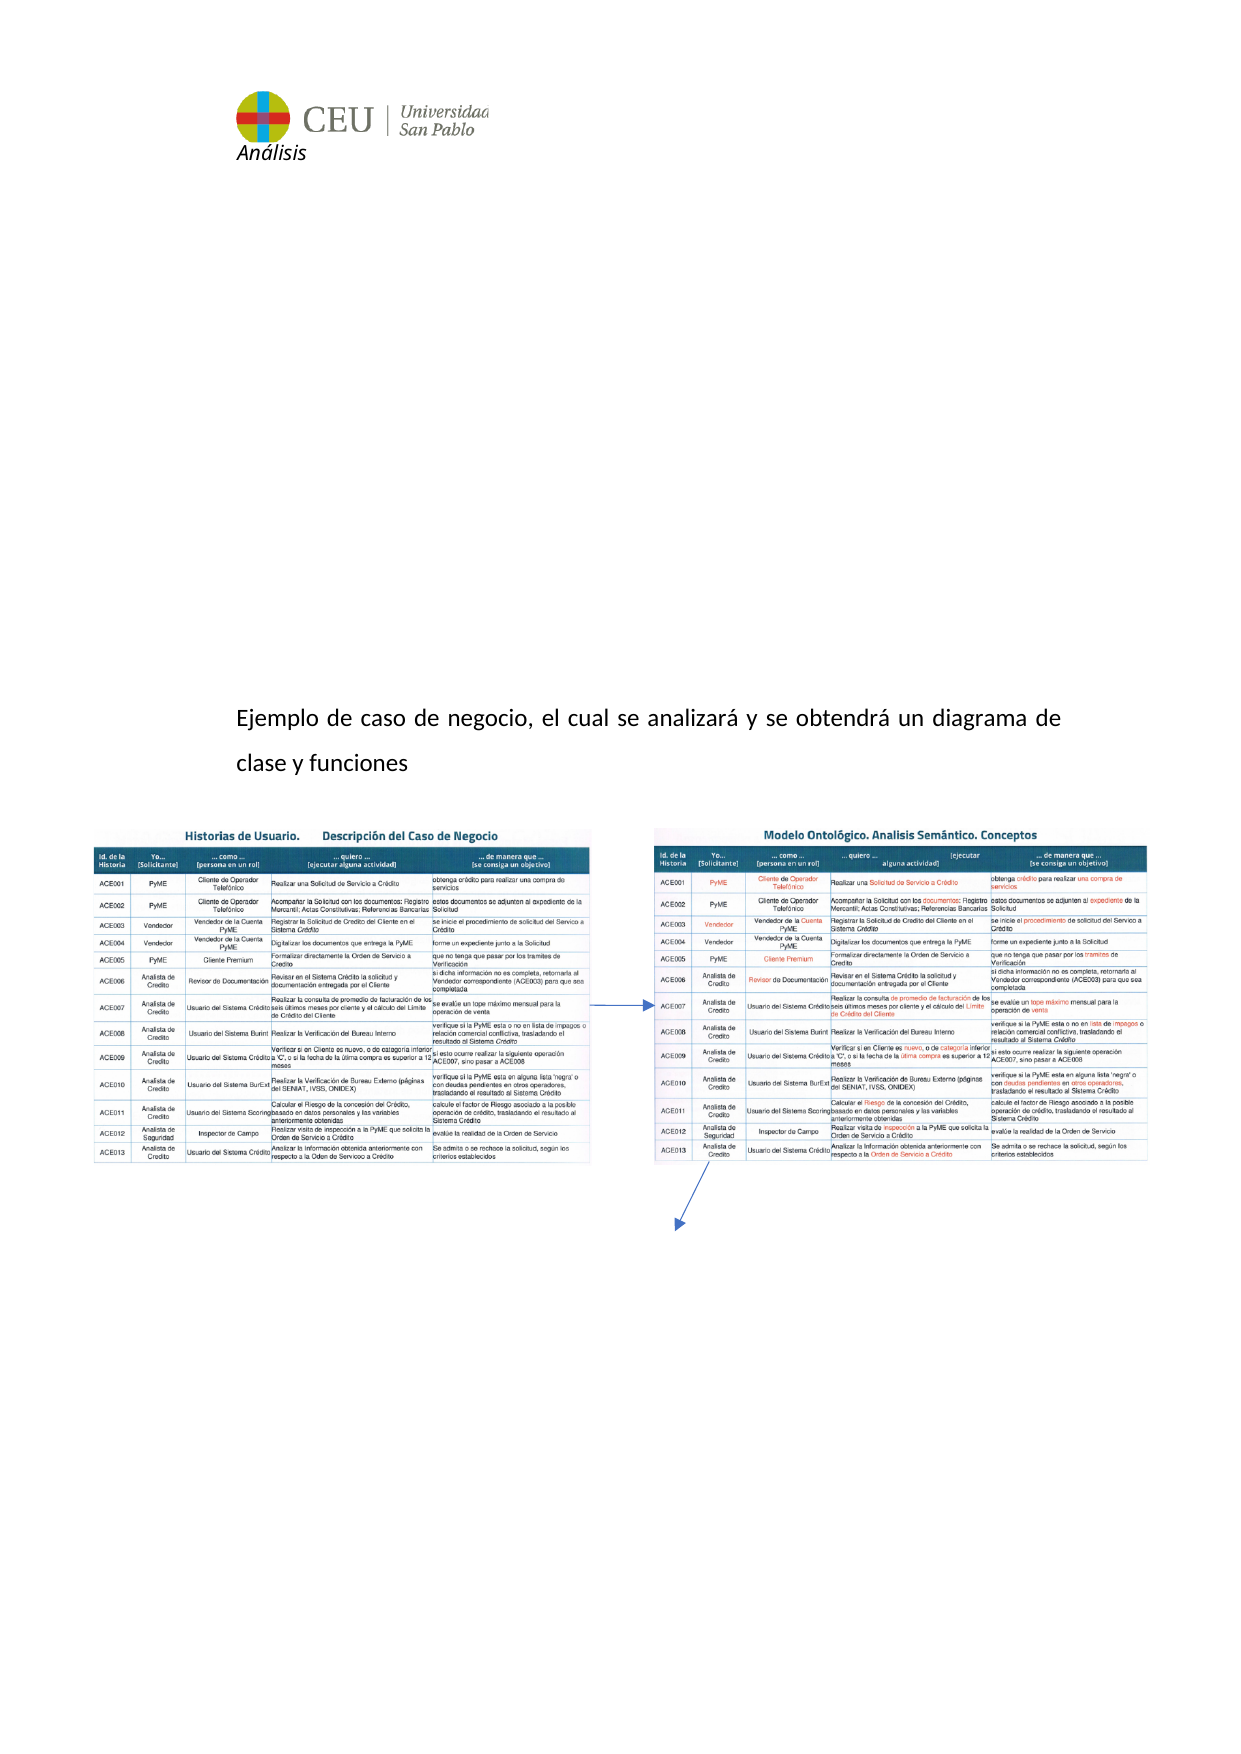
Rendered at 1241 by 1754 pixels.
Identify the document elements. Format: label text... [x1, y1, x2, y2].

picture [654, 828, 1150, 1165]
picture [235, 89, 489, 143]
picture [93, 829, 592, 1166]
text Ejemplo de caso de negocio, el cual se analizará y se obtendrá un diagrama de clase y funciones [236, 702, 1063, 778]
